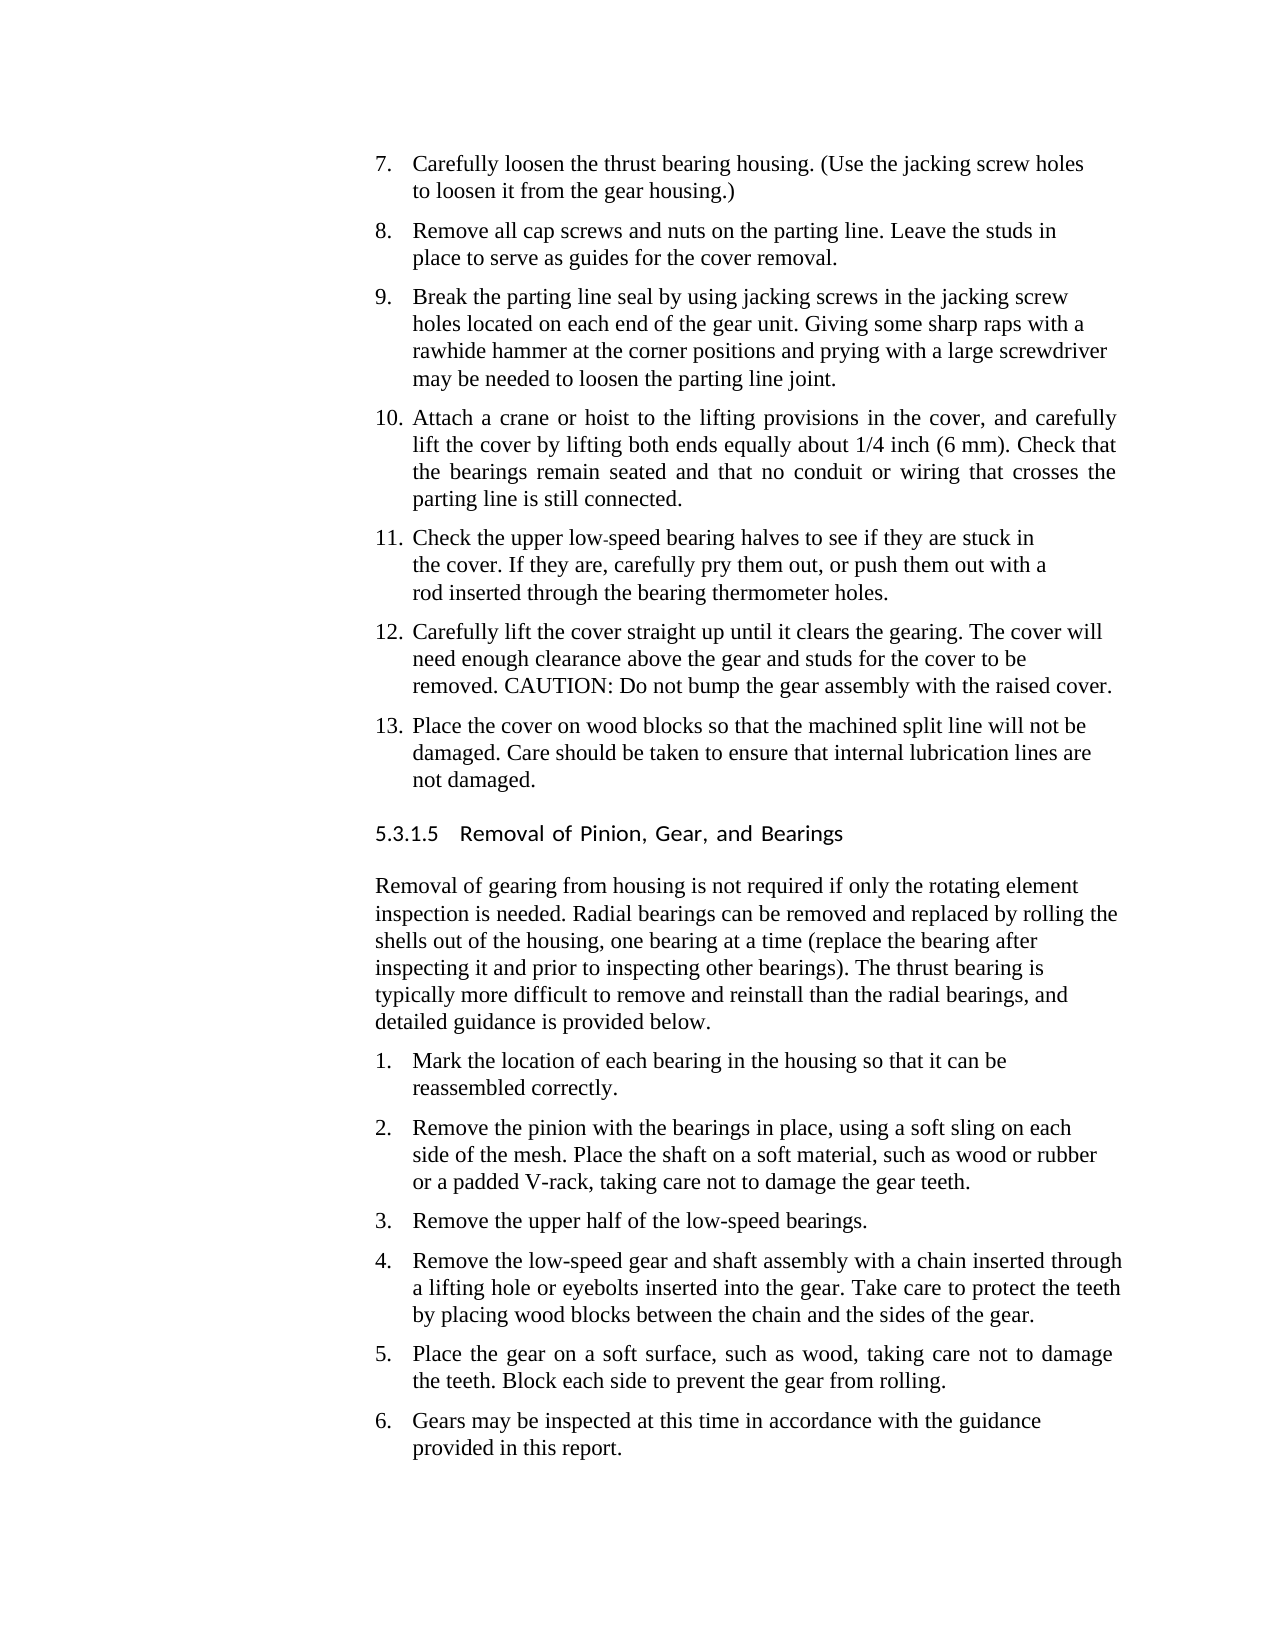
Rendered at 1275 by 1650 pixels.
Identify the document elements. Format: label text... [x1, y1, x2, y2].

list Mark the location of each bearing in the housing so that it can be reassembled correctly. [375, 1047, 1014, 1101]
list Remove the upper half of the low-speed bearings. [375, 1207, 1212, 1233]
list Check the upper low-speed bearing halves to see if they are stuck in the cover. If they are, carefully pry them out, or push them out with a rod inserted through the bearing thermometer holes. [375, 524, 1067, 605]
list Remove the low-speed gear and shaft assembly with a chain inserted through a lifting hole or eyebolts inserted into the gear. Take care to protect the teeth by placing wood blocks between the chain and the sides of the gear. [375, 1247, 1122, 1327]
list Break the parting line seal by using jacking screws in the jacking screw holes located on each end of the gear unit. Giving some sharp raps with a rawhide hammer at the corner positions and prying with a large screwdriver may be needed to loosen the parting line joint. [375, 283, 1112, 391]
list Carefully lift the cover straight up until it clears the gearing. The cover will need enough clearance above the gear and studs for the cover to be removed. CAUTION: Do not bump the gear assembly with the raised cover. [375, 618, 1115, 698]
text Removal of gearing from housing is not required if only the rotating element inspection is needed. Radial bearings can be removed and replaced by rolling the shells out of the housing, one bearing at a time (replace the bearing after inspecting it and prior to inspecting other bearings). The thrust bearing is typically more difficult to remove and reinstall than the radial bearings, and detailed guidance is provided below. [375, 872, 1119, 1034]
list Gears may be inspected at this time in accordance with the guidance provided in this report. [375, 1407, 1042, 1460]
list Place the cover on wood blocks so that the machined split line will not be damaged. Care should be taken to ensure that internal lubrication lines are not damaged. [375, 712, 1097, 792]
list Removal of Pinion, Gear, and Bearings [375, 819, 1212, 847]
list Attach a crane or hoist to the lifting provisions in the cover, and carefully lift the cover by lifting both ends equally about 1/4 inch (6 mm). Check that the bearings remain seated and that no conduit or wiring that crosses the parting line is still connected. [375, 404, 1117, 511]
list Remove the pinion with the bearings in place, using a soft sling on each side of the mesh. Place the shaft on a soft material, such as wood or rubber or a padded V-rack, taking care not to damage the gear teeth. [375, 1114, 1114, 1194]
list Remove all cap screws and nuts on the parting line. Leave the studs in place to serve as guides for the cover removal. [375, 217, 1109, 270]
list Carefully loosen the thrust bearing housing. (Use the jacking screw holes to loosen it from the gear housing.) [375, 150, 1106, 204]
list Place the gear on a soft surface, such as wood, taking care not to damage the teeth. Block each side to prevent the gear from rolling. [375, 1340, 1114, 1394]
